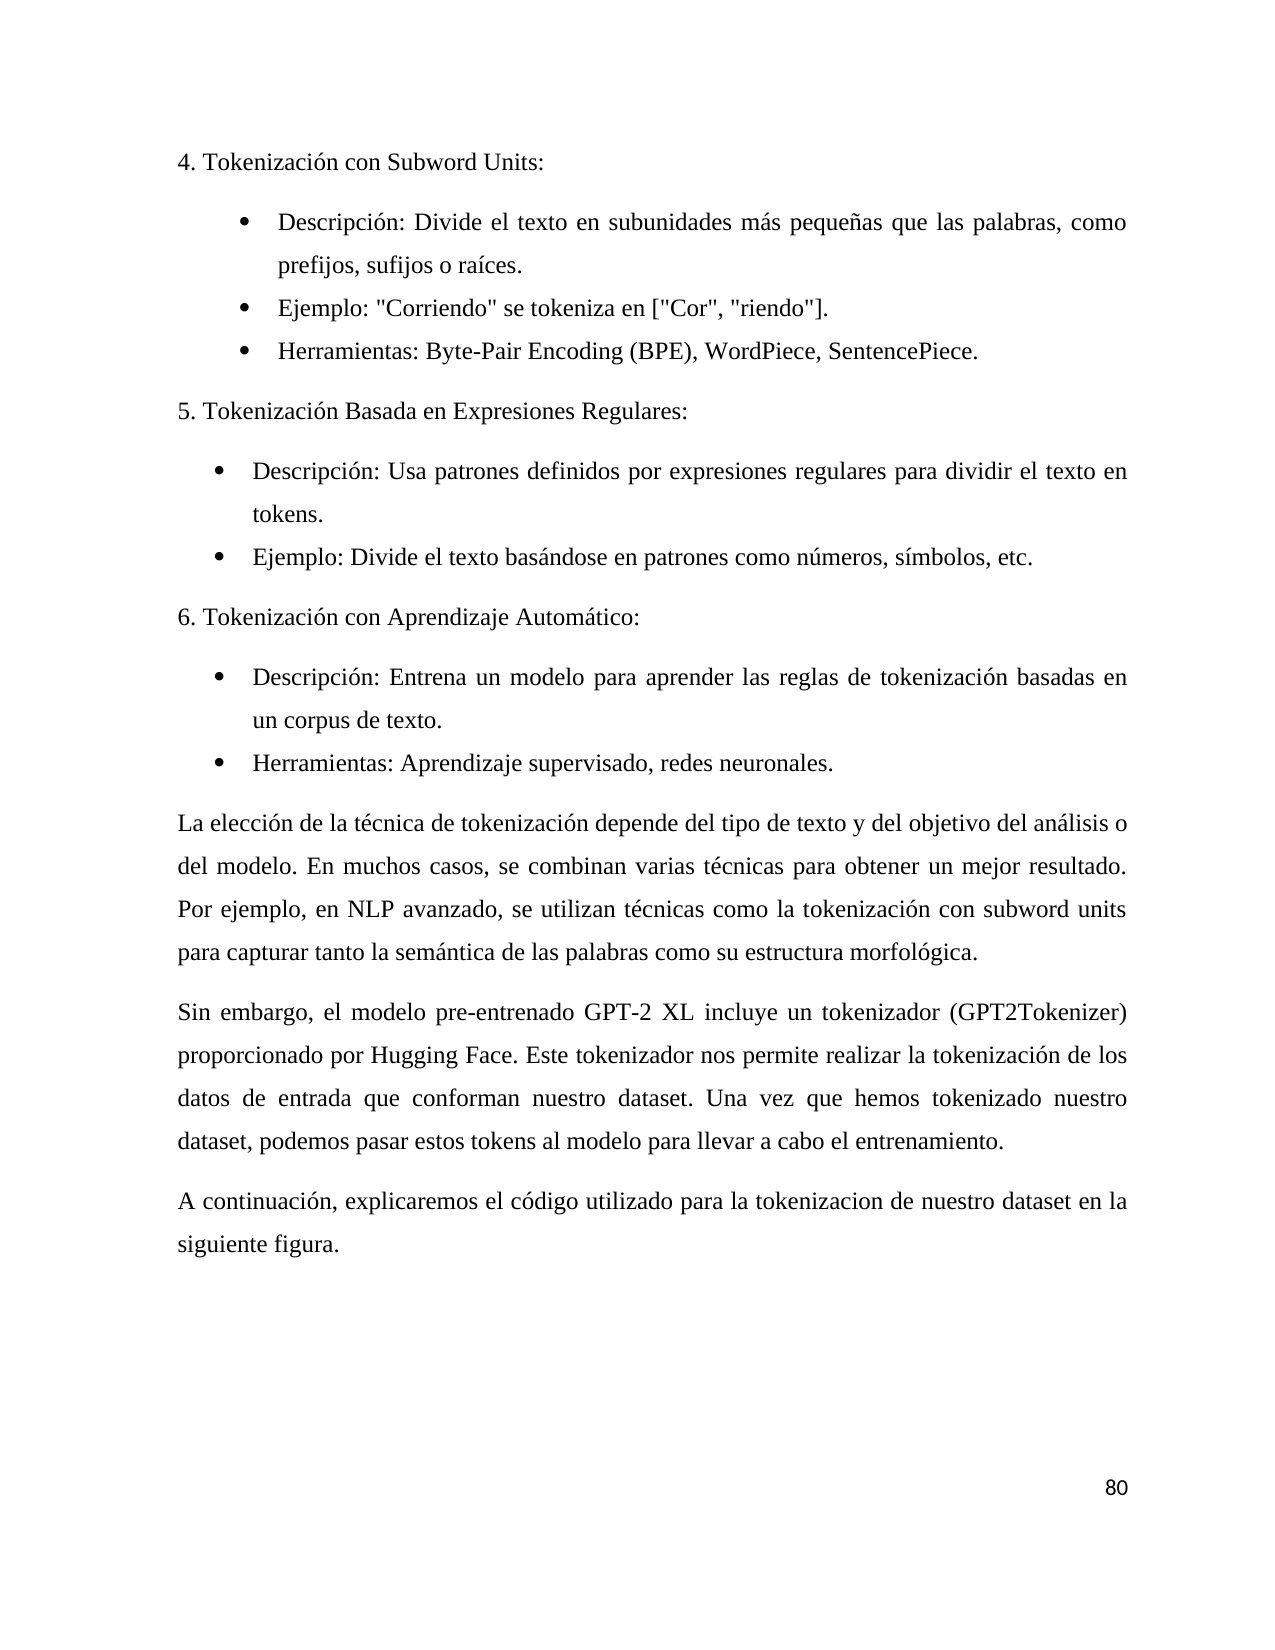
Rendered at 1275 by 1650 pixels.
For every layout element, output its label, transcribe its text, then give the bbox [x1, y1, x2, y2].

list Descripción: Entrena un modelo para aprender las reglas de tokenización basadas en un corpus de texto. [215, 662, 1128, 733]
text La elección de la técnica de tokenización depende del tipo de texto y del objetivo del análisis o del modelo. En muchos casos, se combinan varias técnicas para obtener un mejor resultado. Por ejemplo, en NLP avanzado, se utilizan técnicas como la tokenización con subword units para capturar tanto la semántica de las palabras como su estructura morfológica. [177, 808, 1128, 966]
list Herramientas: Byte-Pair Encoding (BPE), WordPiece, SentencePiece. [240, 336, 1128, 365]
list Ejemplo: "Corriendo" se tokeniza en ["Cor", "riendo"]. [240, 293, 1128, 322]
text A continuación, explicaremos el código utilizado para la tokenizacion de nuestro dataset en la siguiente figura. [177, 1186, 1128, 1258]
list Descripción: Divide el texto en subunidades más pequeñas que las palabras, como prefijos, sufijos o raíces. [240, 207, 1128, 279]
text 4. Tokenización con Subword Units: [177, 147, 1128, 176]
text Sin embargo, el modelo pre-entrenado GPT-2 XL incluye un tokenizador (GPT2Tokenizer) proporcionado por Hugging Face. Este tokenizador nos permite realizar la tokenización de los datos de entrada que conforman nuestro dataset. Una vez que hemos tokenizado nuestro dataset, podemos pasar estos tokens al modelo para llevar a cabo el entrenamiento. [177, 997, 1128, 1155]
text 6. Tokenización con Aprendizaje Automático: [177, 602, 1128, 631]
list Ejemplo: Divide el texto basándose en patrones como números, símbolos, etc. [215, 542, 1128, 571]
text 5. Tokenización Basada en Expresiones Regulares: [177, 396, 1128, 425]
list Herramientas: Aprendizaje supervisado, redes neuronales. [215, 748, 1128, 777]
list Descripción: Usa patrones definidos por expresiones regulares para dividir el texto en tokens. [215, 456, 1128, 528]
